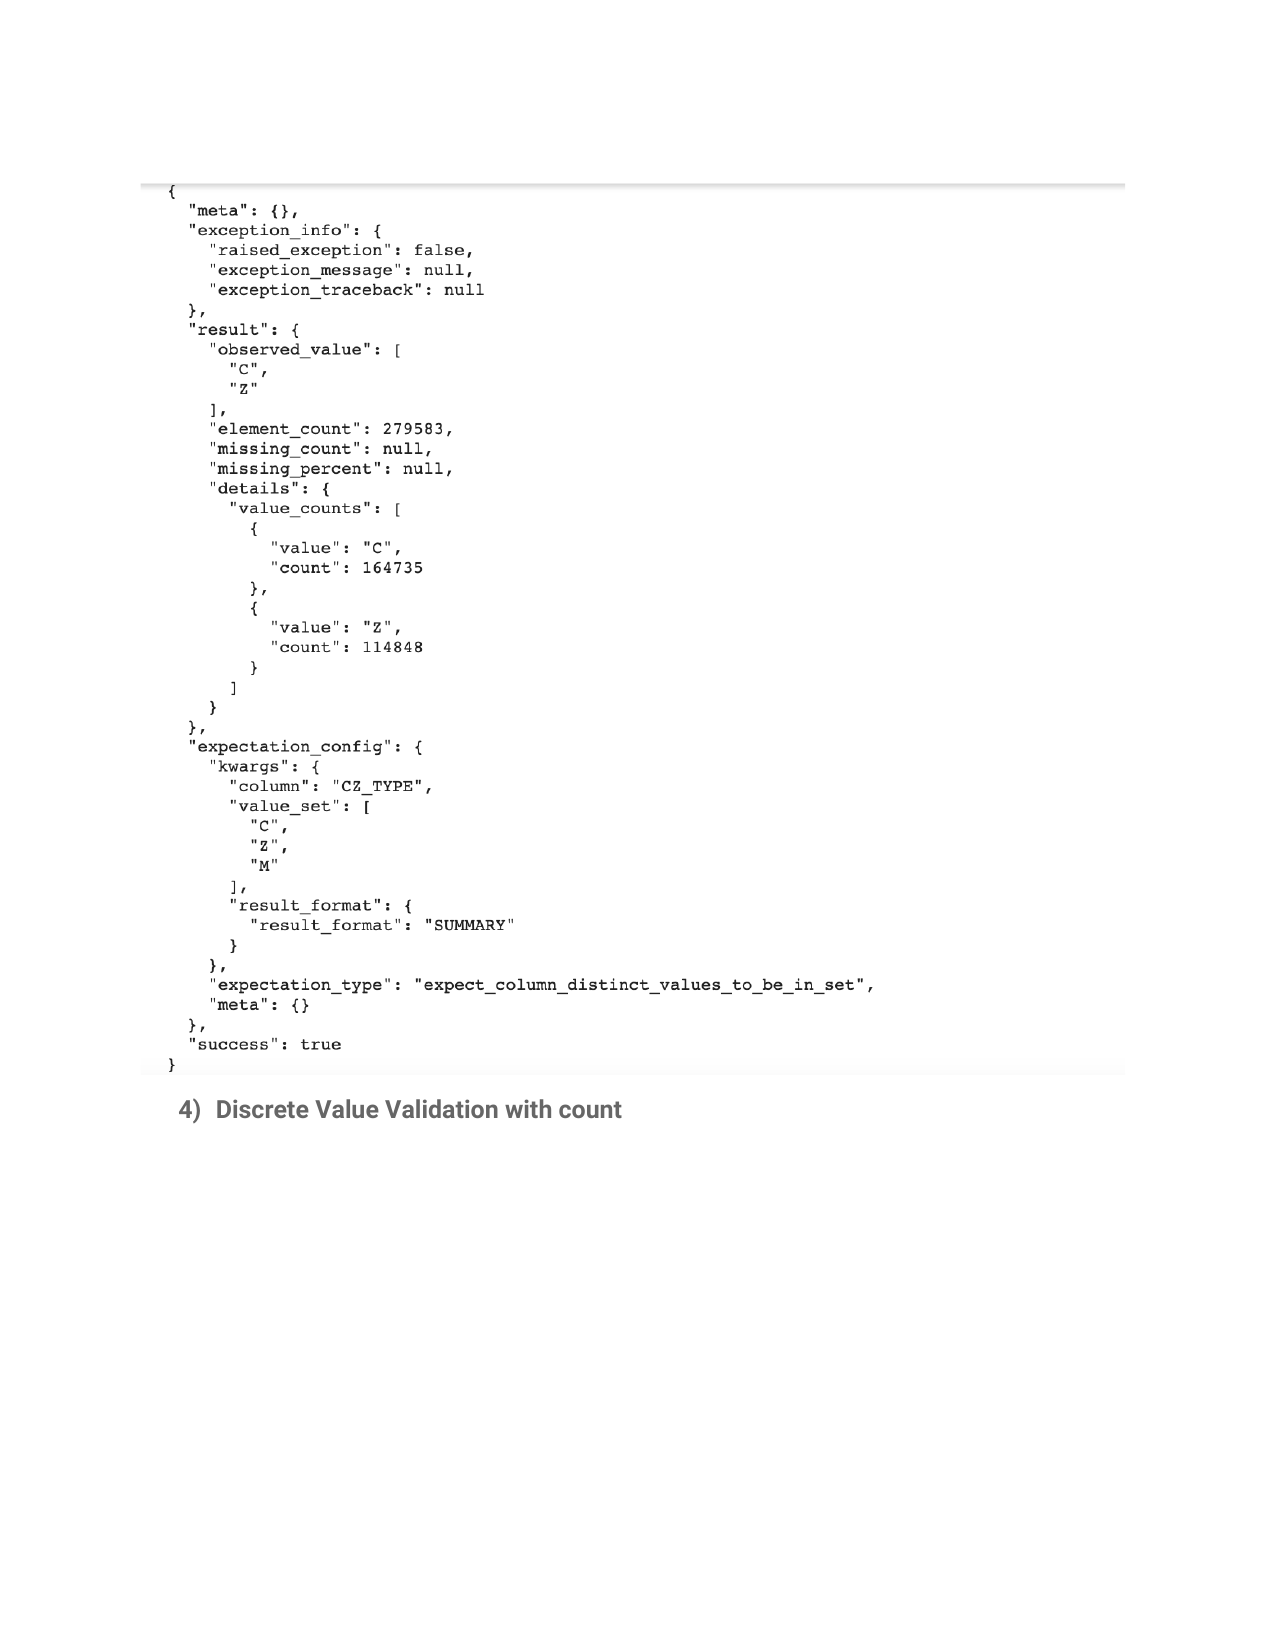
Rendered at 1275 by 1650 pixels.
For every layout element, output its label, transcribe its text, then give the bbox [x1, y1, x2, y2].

picture [140, 180, 1125, 1075]
subtitle Discrete Value Validation with count [178, 1095, 1125, 1124]
